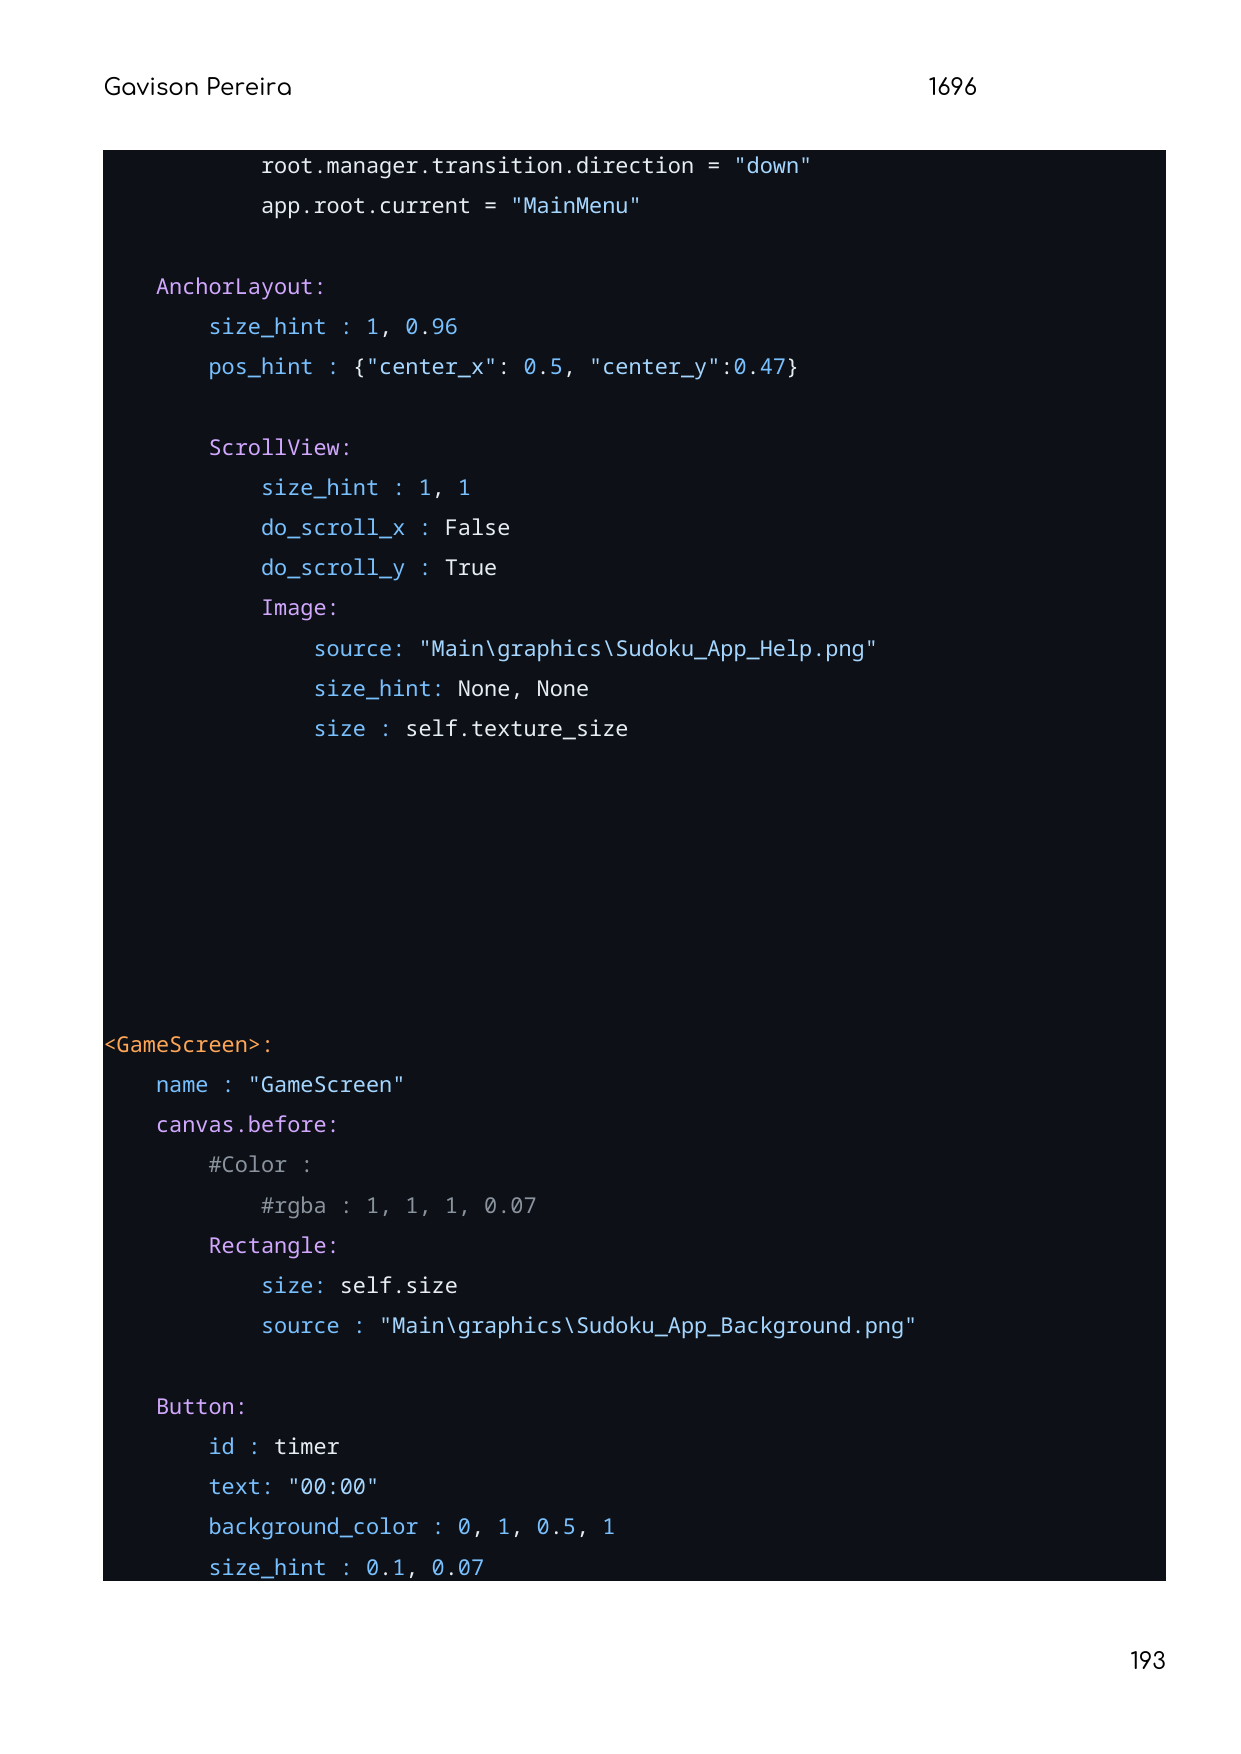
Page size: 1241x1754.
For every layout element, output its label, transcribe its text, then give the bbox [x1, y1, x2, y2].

text #rgba : 1, 1, 1, 0.07 [103, 1189, 1166, 1219]
text <GameScreen>: [103, 1029, 1166, 1058]
text size_hint : 1, 1 [103, 472, 1166, 501]
text Rectangle: [103, 1230, 1166, 1259]
text size : self.texture_size [103, 713, 1166, 743]
text do_scroll_x : False [103, 512, 1166, 542]
text size_hint : 0.1, 0.07 [103, 1551, 1166, 1581]
text canvas.before: [103, 1109, 1166, 1139]
text id : timer [103, 1431, 1166, 1461]
text ScrollView: [103, 431, 1166, 461]
text background_color : 0, 1, 0.5, 1 [103, 1511, 1166, 1541]
text root.manager.transition.direction = "down" [103, 150, 1166, 180]
text do_scroll_y : True [103, 552, 1166, 582]
text name : "GameScreen" [103, 1069, 1166, 1099]
text pos_hint : {"center_x": 0.5, "center_y":0.47} [103, 351, 1166, 381]
text size: self.size [103, 1270, 1166, 1300]
text Image: [103, 592, 1166, 622]
text AnchorLayout: [103, 271, 1166, 300]
text Button: [103, 1391, 1166, 1420]
text size_hint: None, None [103, 673, 1166, 702]
text app.root.current = "MainMenu" [103, 190, 1166, 220]
text source : "Main\graphics\Sudoku_App_Background.png" [103, 1310, 1166, 1340]
text #Color : [103, 1149, 1166, 1179]
text source: "Main\graphics\Sudoku_App_Help.png" [103, 632, 1166, 662]
text text: "00:00" [103, 1471, 1166, 1501]
text size_hint : 1, 0.96 [103, 311, 1166, 341]
